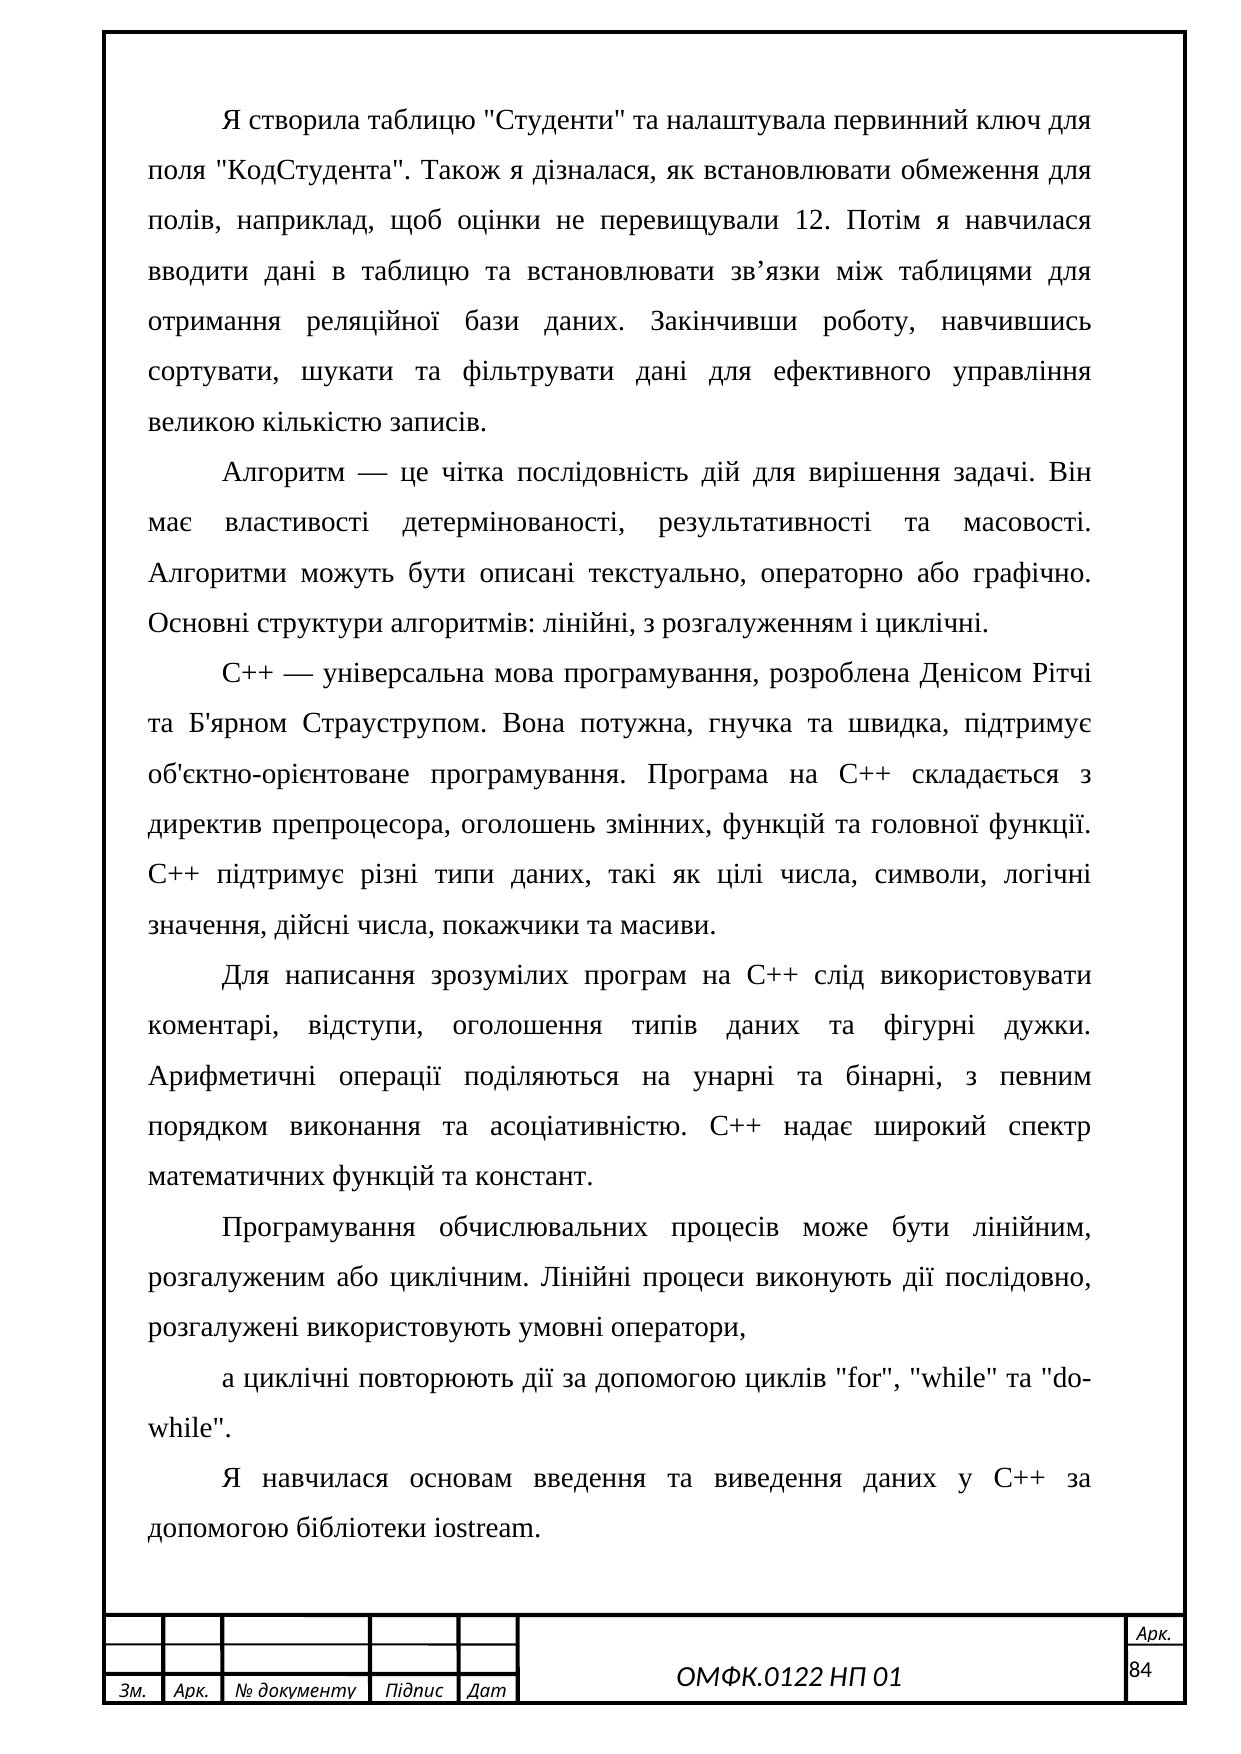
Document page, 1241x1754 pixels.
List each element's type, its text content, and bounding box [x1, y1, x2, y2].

text Для написання зрозумілих програм на C++ слід використовувати коментарі, відступи, оголошення типів даних та фігурні дужки. Арифметичні операції поділяються на унарні та бінарні, з певним порядком виконання та асоціативністю. C++ надає широкий спектр математичних функцій та констант. [148, 957, 1092, 1192]
text а циклічні повторюють дії за допомогою циклів "for", "while" та "do-while". [148, 1360, 1092, 1443]
text Я навчилася основам введення та виведення даних у C++ за допомогою бібліотеки iostream. [148, 1460, 1092, 1544]
text Алгоритм — це чітка послідовність дій для вирішення задачі. Він має властивості детермінованості, результативності та масовості. Алгоритми можуть бути описані текстуально, операторно або графічно. Основні структури алгоритмів: лінійні, з розгалуженням і циклічні. [148, 454, 1092, 638]
text Я створила таблицю "Студенти" та налаштувала первинний ключ для поля "КодСтудента". Також я дізналася, як встановлювати обмеження для полів, наприклад, щоб оцінки не перевищували 12. Потім я навчилася вводити дані в таблицю та встановлювати зв’язки між таблицями для отримання реляційної бази даних. Закінчивши роботу, навчившись сортувати, шукати та фільтрувати дані для ефективного управління великою кількістю записів. [148, 102, 1092, 437]
text Програмування обчислювальних процесів може бути лінійним, розгалуженим або циклічним. Лінійні процеси виконують дії послідовно, розгалужені використовують умовні оператори, [148, 1209, 1092, 1343]
text C++ — універсальна мова програмування, розроблена Денісом Рітчі та Б'ярном Страуструпом. Вона потужна, гнучка та швидка, підтримує об'єктно-орієнтоване програмування. Програма на C++ складається з директив препроцесора, оголошень змінних, функцій та головної функції. C++ підтримує різні типи даних, такі як цілі числа, символи, логічні значення, дійсні числа, покажчики та масиви. [148, 655, 1092, 940]
